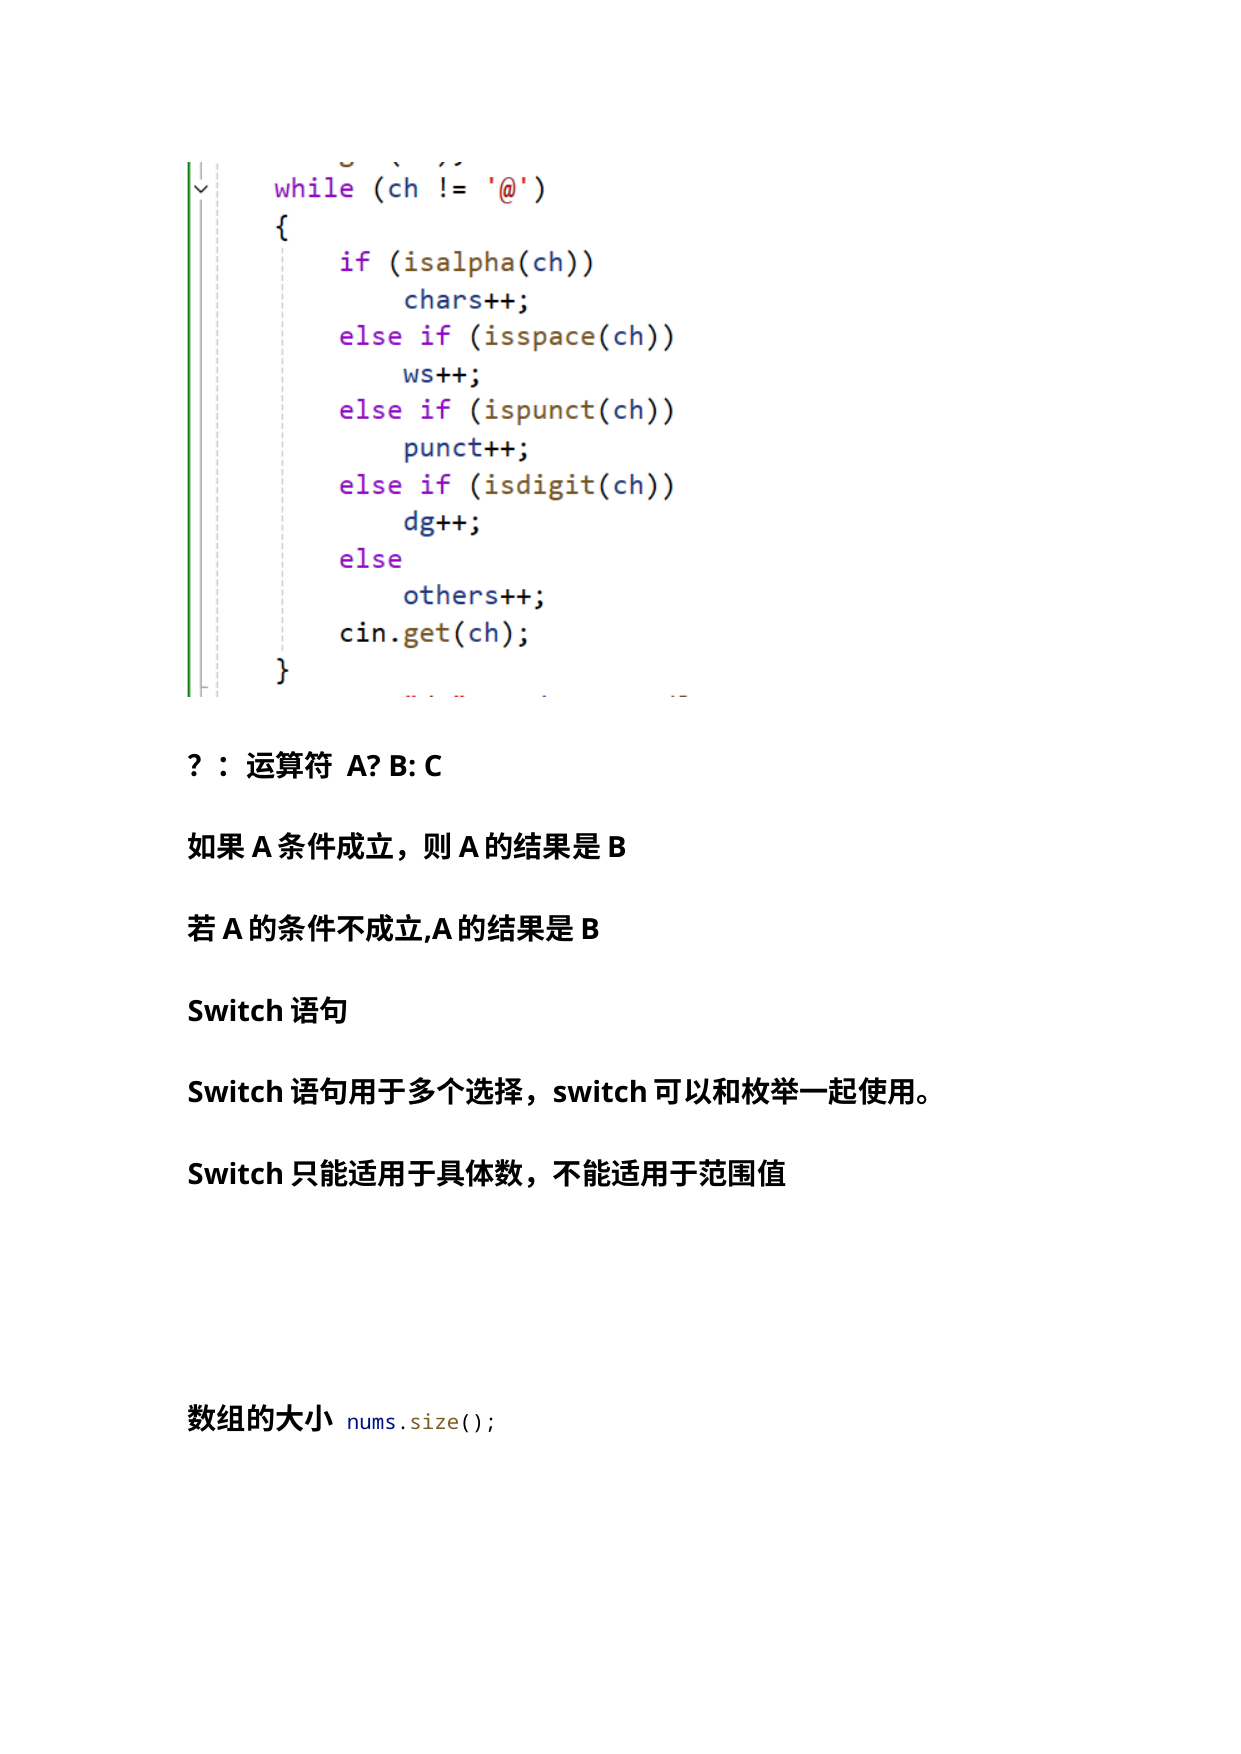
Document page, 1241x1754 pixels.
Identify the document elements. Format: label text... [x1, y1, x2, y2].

text ？：运算符 A? B: C [187, 731, 1053, 796]
text 如果A条件成立，则A的结果是B [187, 813, 1053, 878]
text Switch语句用于多个选择，switch可以和枚举一起使用。 [187, 1058, 1053, 1123]
text 若A的条件不成立,A的结果是B [187, 894, 1053, 959]
picture [187, 162, 884, 697]
text 数组的大小 nums.size(); [187, 1384, 1053, 1449]
text Switch只能适用于具体数，不能适用于范围值 [187, 1139, 1053, 1204]
text Switch语句 [187, 976, 1053, 1041]
